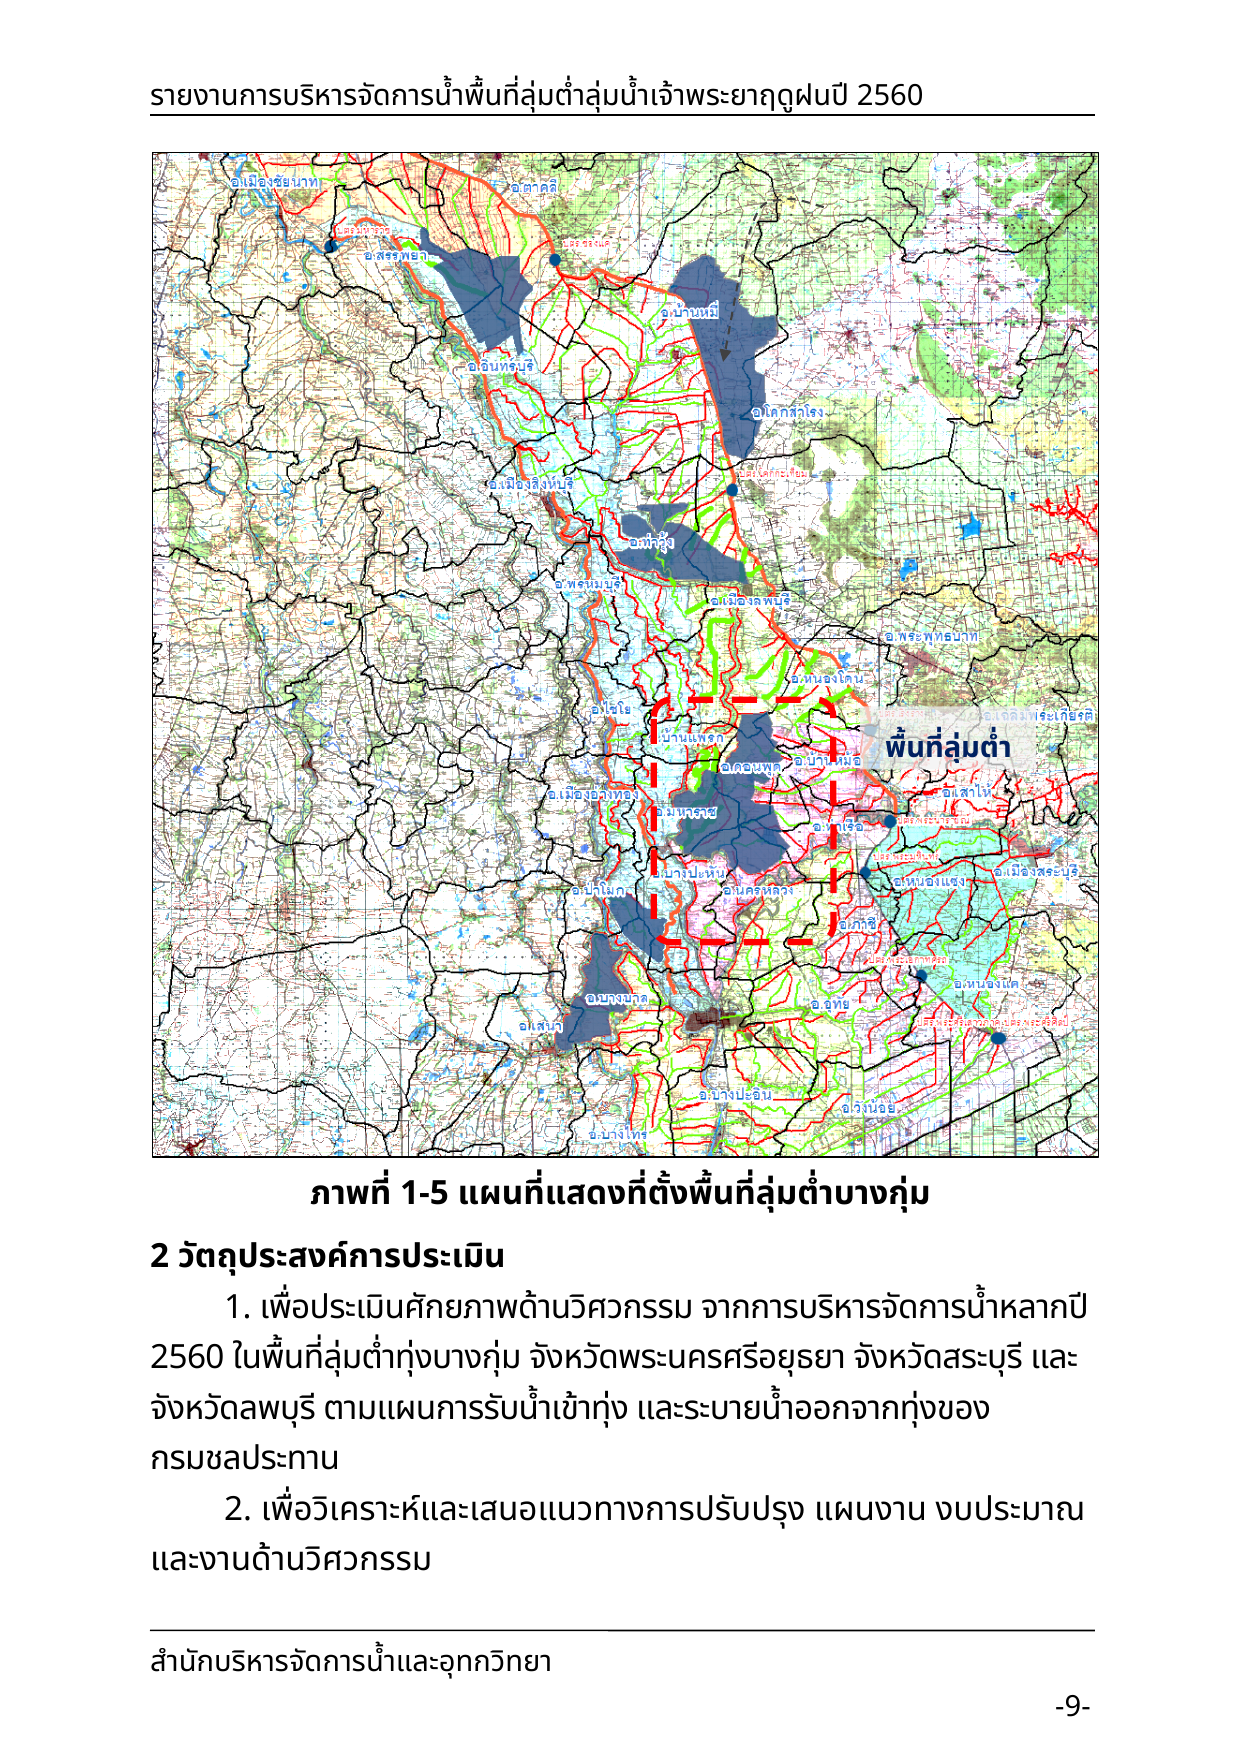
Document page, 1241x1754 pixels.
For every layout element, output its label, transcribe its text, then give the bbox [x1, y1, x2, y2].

text ภาพที่ 1-5 แผนที่แสดงที่ตั้งพื้นที่ลุ่มต่ำบางกุ่ม [150, 1169, 1090, 1219]
list 2. เพื่อวิเคราะห์และเสนอแนวทางการปรับปรุง แผนงาน งบประมาณ และงานด้านวิศวกรรม [150, 1485, 1090, 1586]
list 2 วัตถุประสงค์การประเมิน [150, 1232, 1090, 1283]
list 1. เพื่อประเมินศักยภาพด้านวิศวกรรม จากการบริหารจัดการน้ำหลากปี 2560 ในพื้นที่ลุ่มต่ำทุ่งบางกุ่ม จังหวัดพระนครศรีอยุธยา จังหวัดสระบุรี และจังหวัดลพบุรี ตามแผนการรับน้ำเข้าทุ่ง และระบายน้ำออกจากทุ่งของกรมชลประทาน [150, 1283, 1090, 1485]
picture [153, 153, 1098, 1156]
